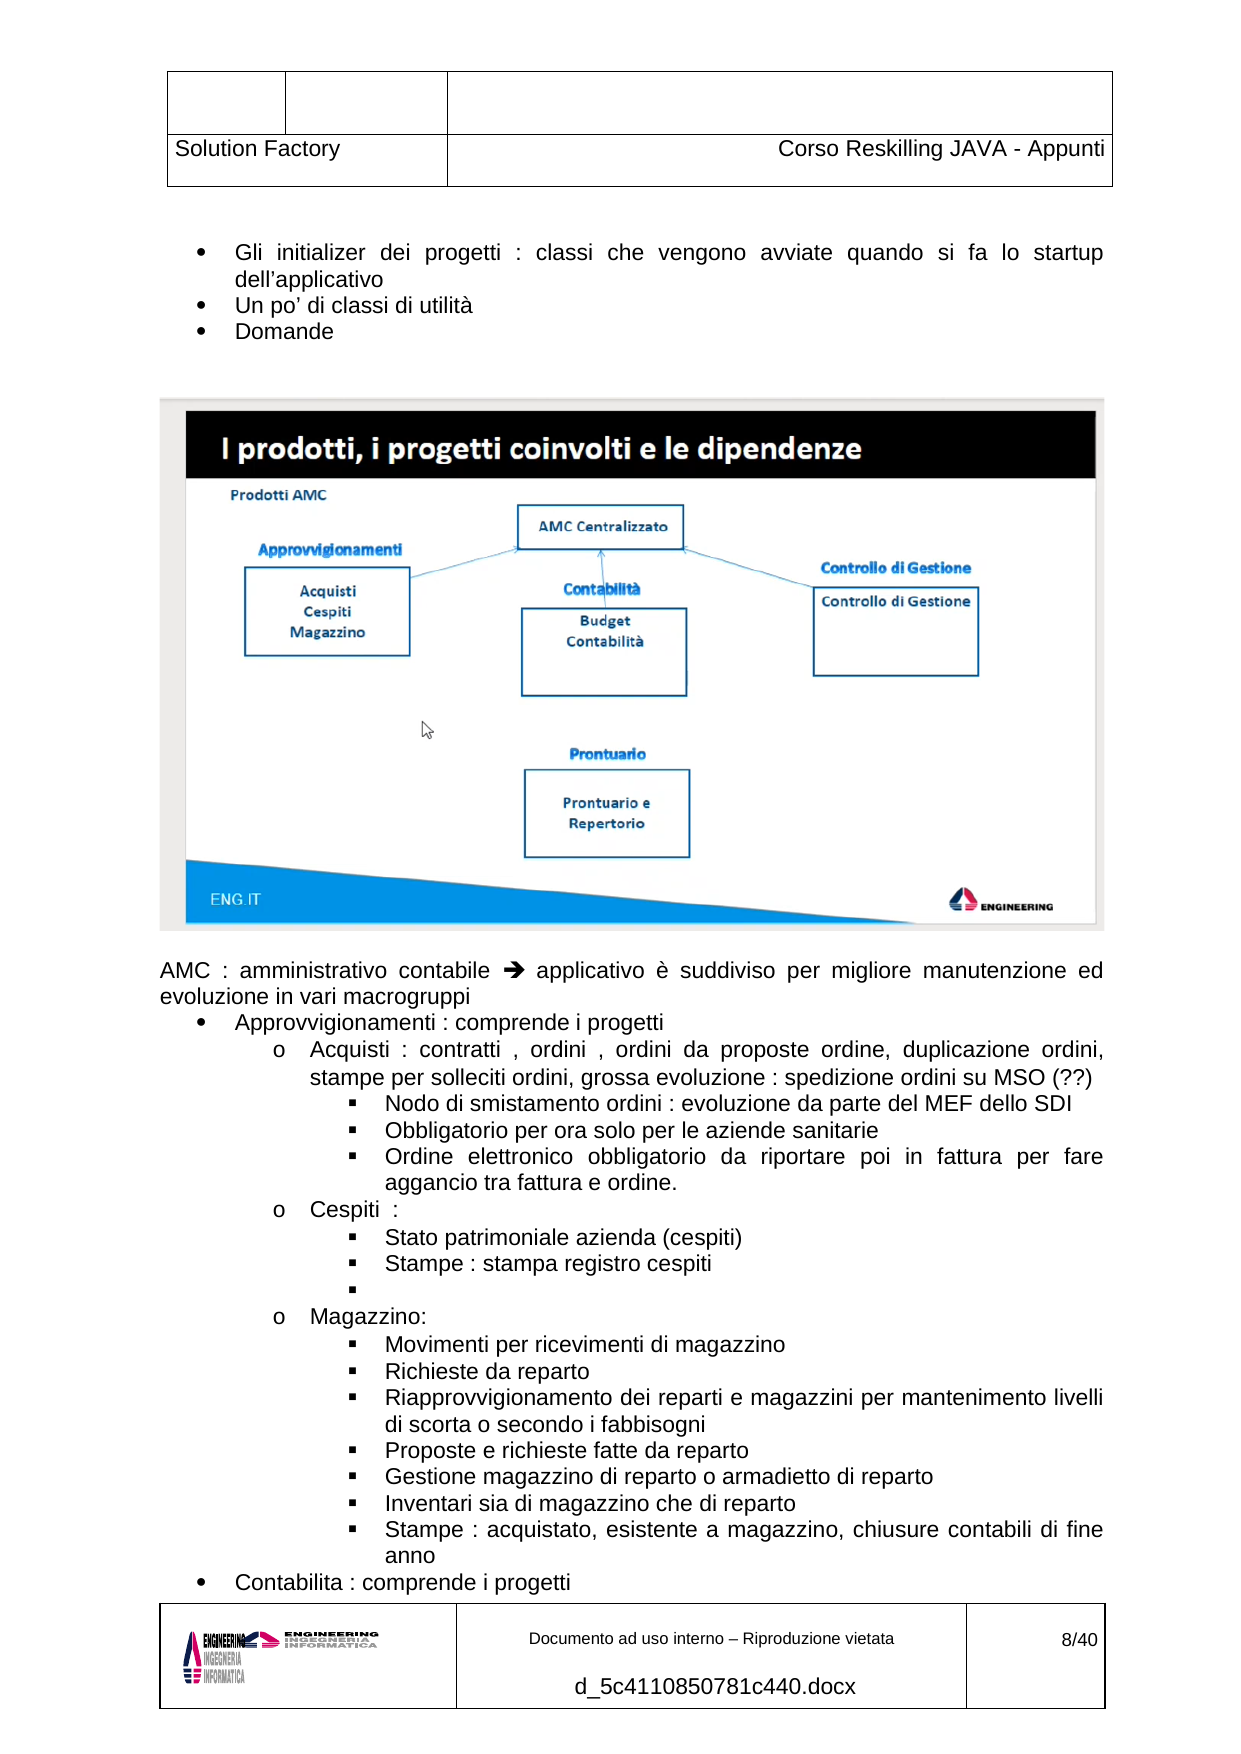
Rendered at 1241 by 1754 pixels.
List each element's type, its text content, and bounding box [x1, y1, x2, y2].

list Approvvigionamenti : comprende i progetti [197, 1009, 1104, 1036]
picture [159, 397, 1105, 931]
list Inventari sia di magazzino che di reparto [347, 1489, 1104, 1516]
list Stampe : acquistato, esistente a magazzino, chiusure contabili di fine anno [347, 1516, 1104, 1569]
list Domande [197, 318, 1104, 345]
list Obbligatorio per ora solo per le aziende sanitarie [347, 1117, 1104, 1143]
list Gli initializer dei progetti : classi che vengono avviate quando si fa lo startup dell’applicativo [197, 239, 1104, 292]
list Cespiti : [272, 1196, 1104, 1224]
list Magazzino: [272, 1303, 1104, 1331]
list Stato patrimoniale azienda (cespiti) [347, 1224, 1104, 1250]
list Ordine elettronico obbligatorio da riportare poi in fattura per fare aggancio tra fattura e ordine. [347, 1143, 1104, 1196]
list Movimenti per ricevimenti di magazzino [347, 1331, 1104, 1358]
list Gestione magazzino di reparto o armadietto di reparto [347, 1463, 1104, 1489]
list Acquisti : contratti , ordini , ordini da proposte ordine, duplicazione ordini, stampe per solleciti ordini, grossa evoluzione : spedizione ordini su MSO (??) [272, 1036, 1104, 1090]
list Richieste da reparto [347, 1358, 1104, 1384]
list Proposte e richieste fatte da reparto [347, 1437, 1104, 1463]
list Contabilita : comprende i progetti [197, 1569, 1104, 1595]
text AMC : amministrativo contabile applicativo è suddiviso per migliore manutenzione ed evoluzione in vari macrogruppi [159, 957, 1104, 1009]
list Nodo di smistamento ordini : evoluzione da parte del MEF dello SDI [347, 1090, 1104, 1117]
list Stampe : stampa registro cespiti [347, 1250, 1104, 1277]
list Un po’ di classi di utilità [197, 292, 1104, 318]
list Riapprovvigionamento dei reparti e magazzini per mantenimento livelli di scorta o secondo i fabbisogni [347, 1384, 1104, 1437]
